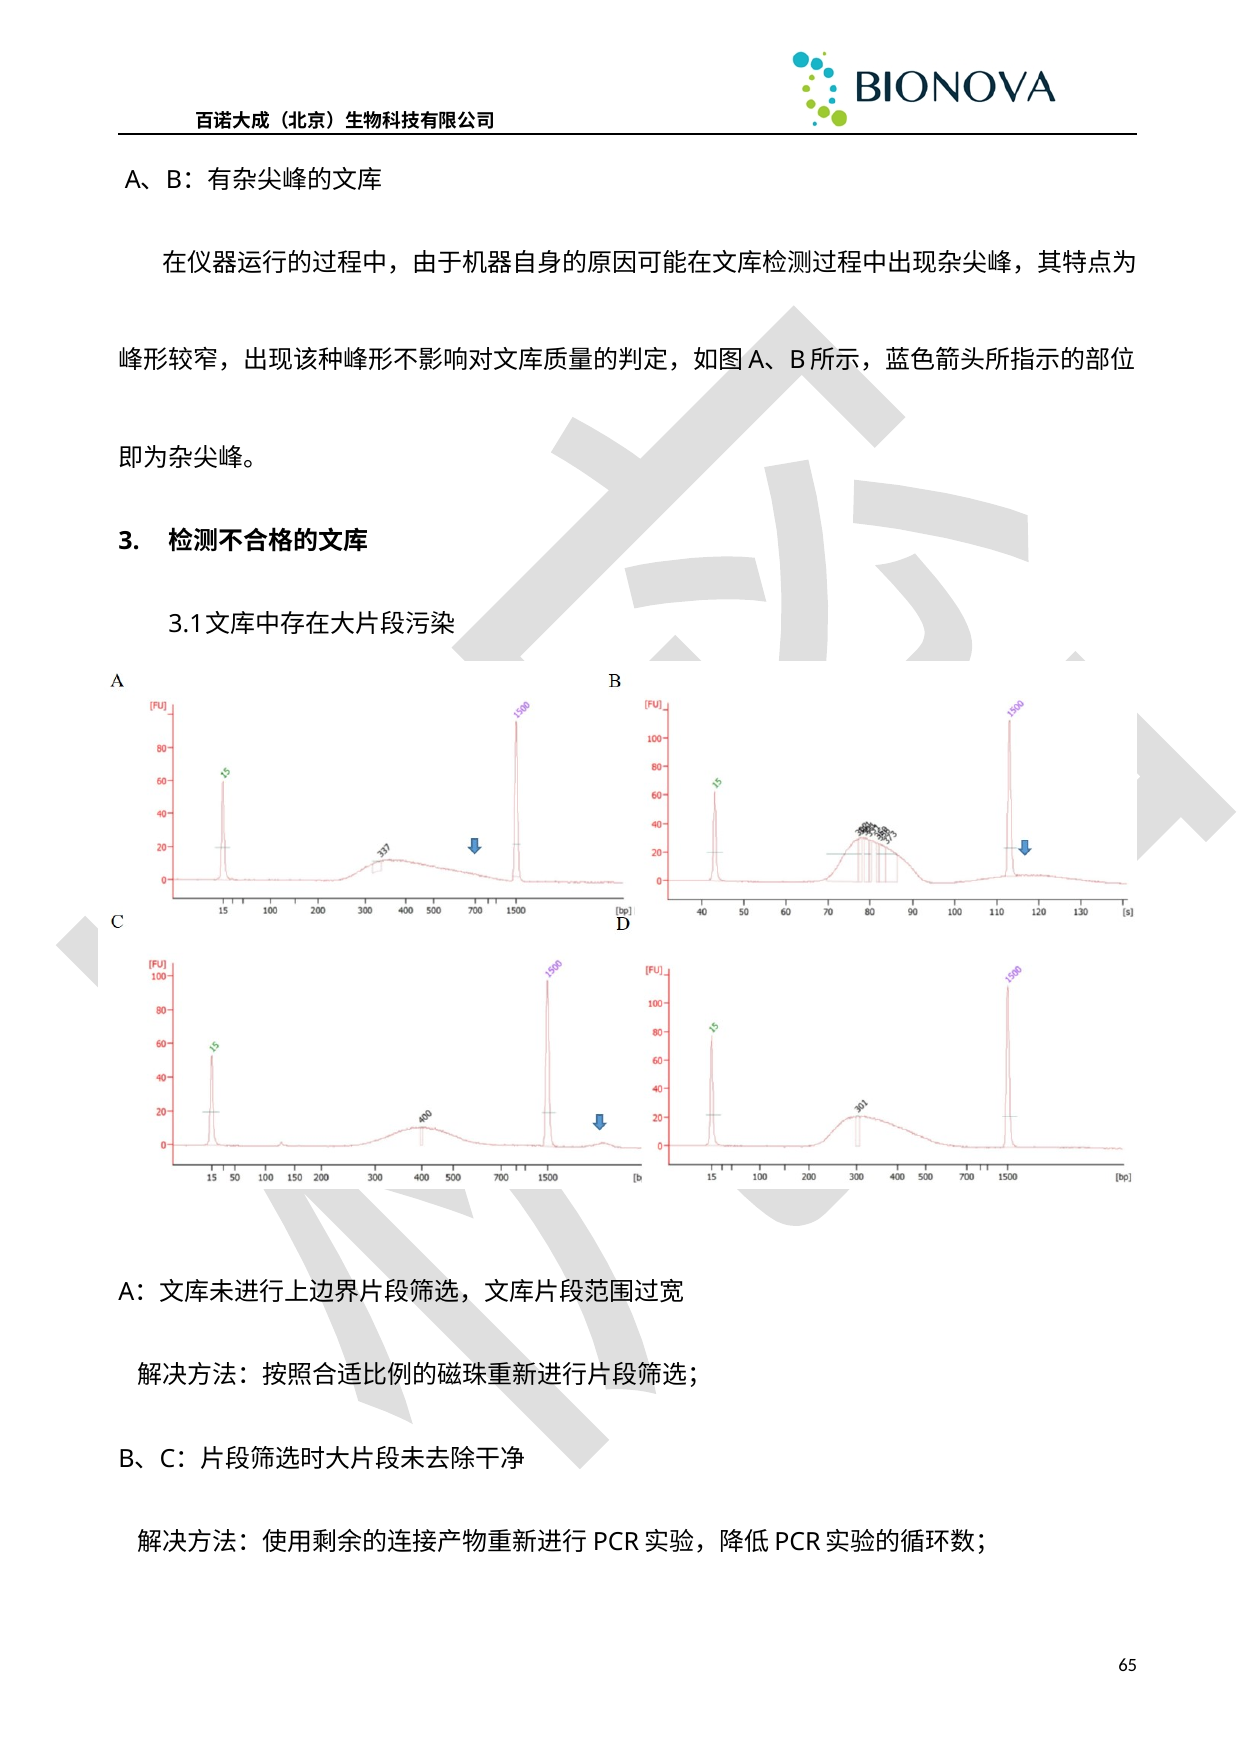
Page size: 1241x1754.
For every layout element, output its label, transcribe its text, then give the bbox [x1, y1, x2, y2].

text 在仪器运行的过程中，由于机器自身的原因可能在文库检测过程中出现杂尖峰，其特点为峰形较窄，出现该种峰形不影响对文库质量的判定，如图A、B所示，蓝色箭头所指示的部位即为杂尖峰。 [118, 228, 1137, 488]
text A：文库未进行上边界片段筛选，文库片段范围过宽 [118, 1189, 1137, 1322]
text 解决方法：使用剩余的连接产物重新进行PCR实验，降低PCR实验的循环数； [118, 1507, 1137, 1572]
text B、C：片段筛选时大片段未去除干净 [118, 1424, 1137, 1489]
picture [98, 661, 1137, 1189]
list 检测不合格的文库 [118, 506, 1137, 571]
list 文库中存在大片段污染 [168, 589, 1137, 654]
text 解决方法：按照合适比例的磁珠重新进行片段筛选； [118, 1341, 1137, 1406]
text A、B：有杂尖峰的文库 [118, 145, 1137, 210]
picture [790, 44, 1060, 128]
